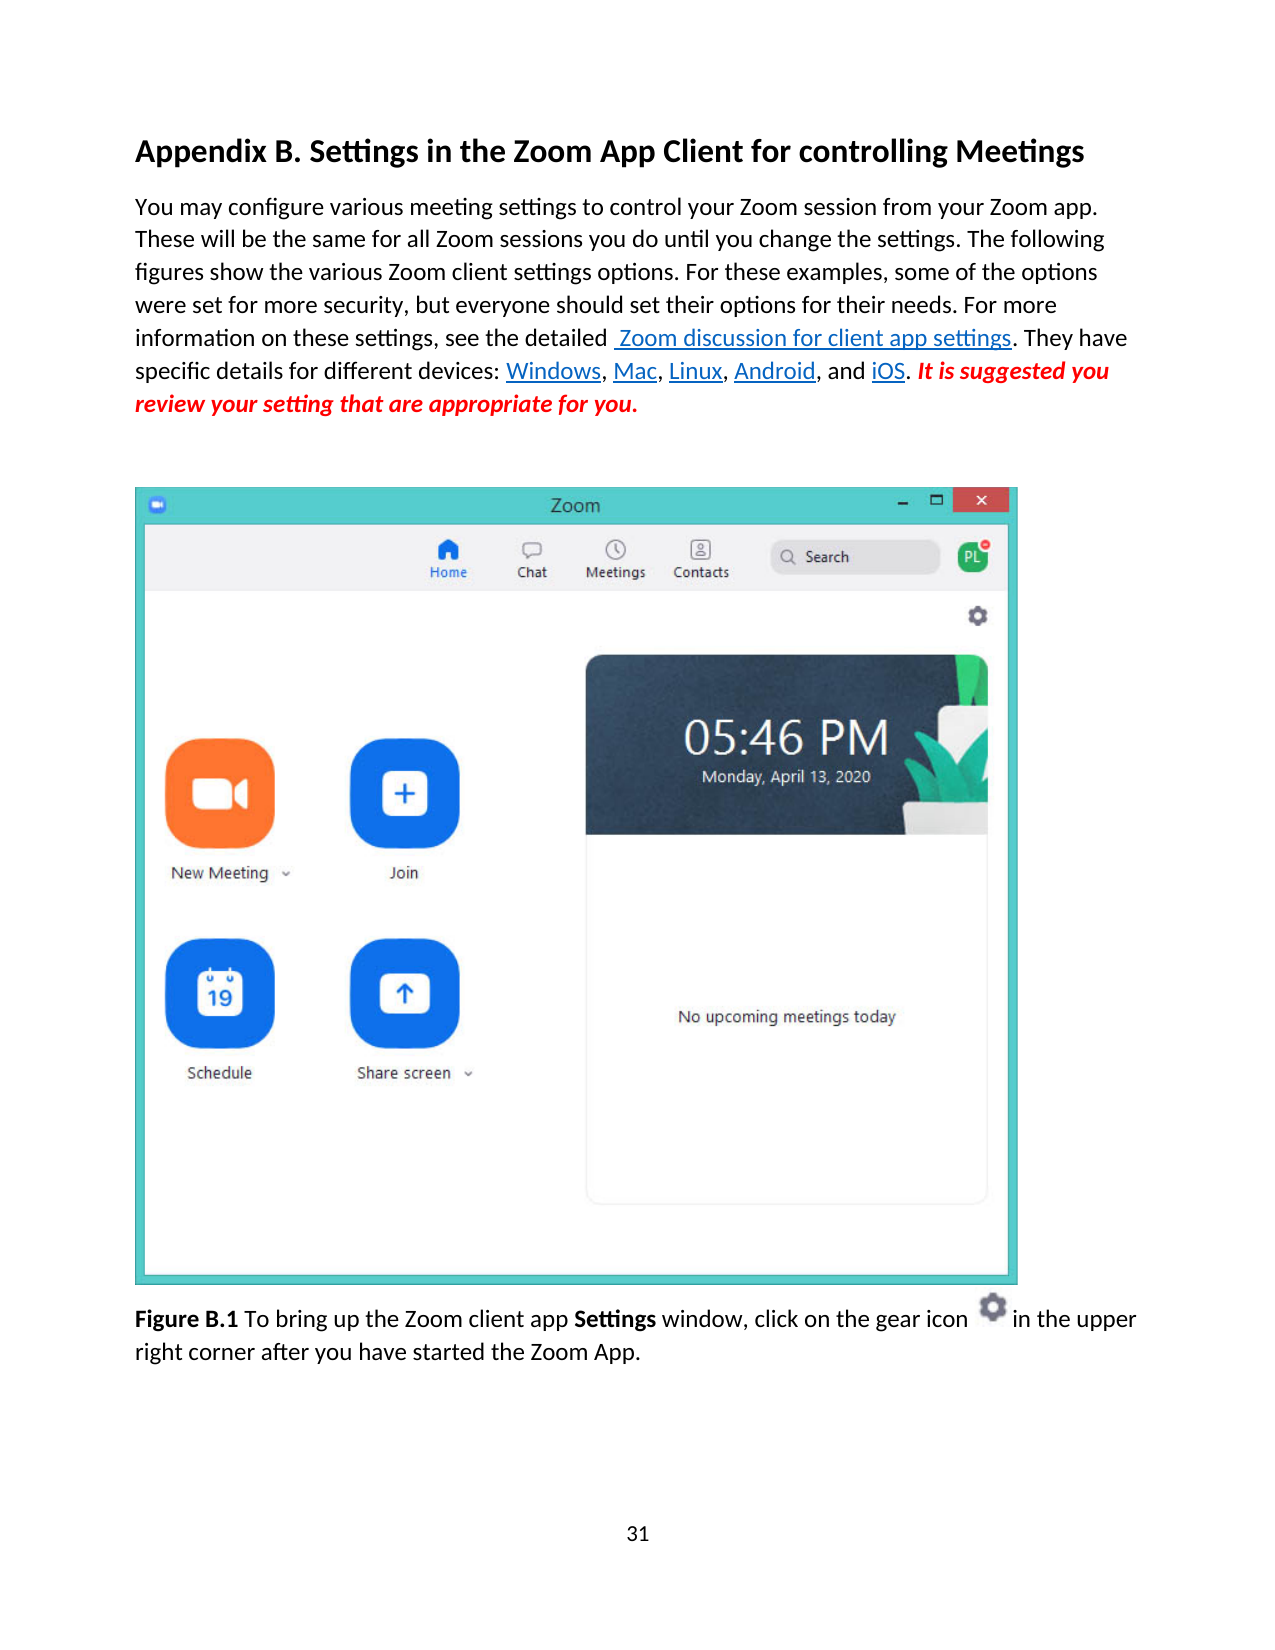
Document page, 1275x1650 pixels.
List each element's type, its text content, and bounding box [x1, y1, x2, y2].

picture [974, 1287, 1013, 1327]
picture [135, 487, 1018, 1285]
text You may configure various meeting settings to control your Zoom session from your Zoom app. These will be the same for all Zoom sessions you do until you change the settings. The following figures show the various Zoom client settings options. For these examples, some of the options were set for more security, but everyone should set their options for their needs. For more information on these settings, see the detailed Zoom discussion for client app settings. They have specific details for different devices: Windows, Mac, Linux, Android, and iOS. It is suggested you review your setting that are appropriate for you. [135, 191, 1140, 419]
text Appendix B. Settings in the Zoom App Client for controlling Meetings [135, 130, 1140, 171]
text Figure B.1 To bring up the Zoom client app Settings window, click on the gear icon in the upper right corner after you have started the Zoom App. [135, 1287, 1140, 1366]
